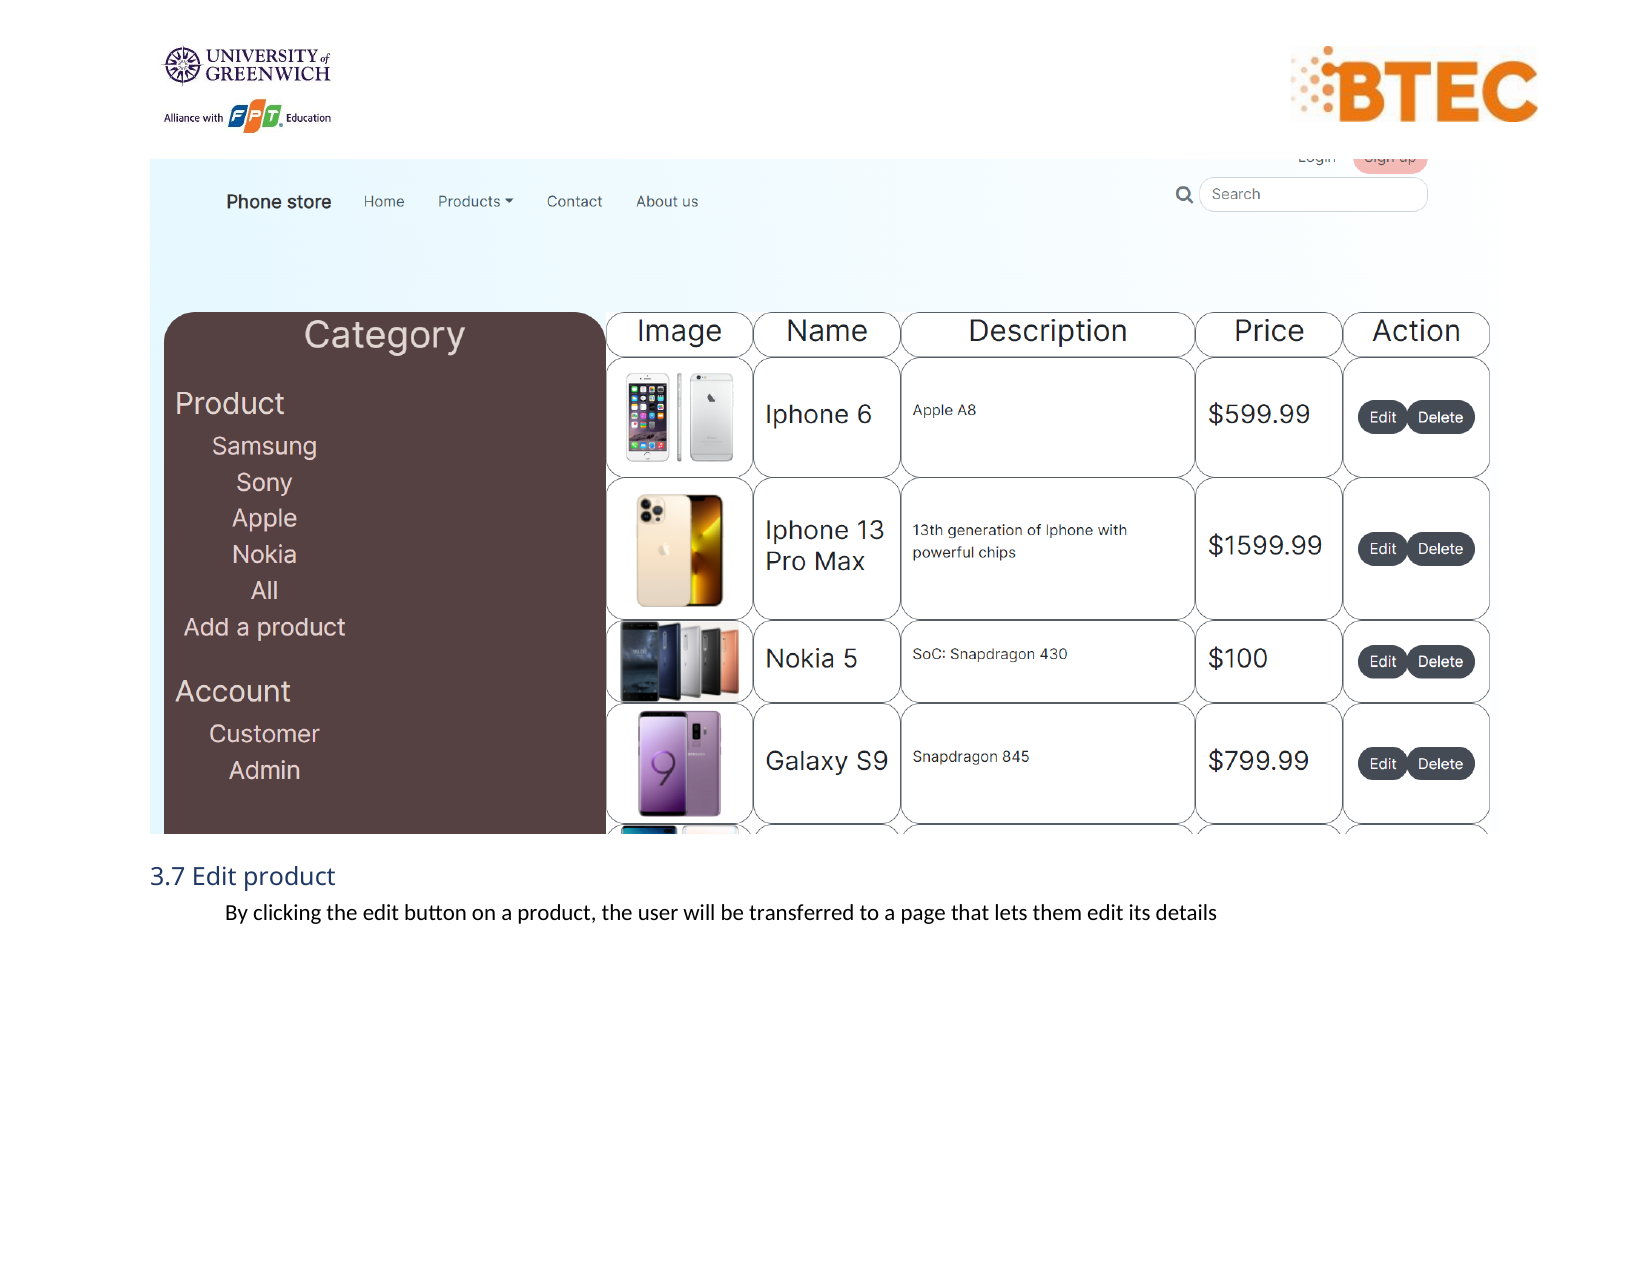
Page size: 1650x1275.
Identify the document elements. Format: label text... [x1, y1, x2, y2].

text By clicking the edit button on a product, the user will be transferred to a page that lets them edit its details [150, 898, 1500, 926]
picture [150, 32, 343, 144]
subtitle 3.7 Edit product [150, 859, 1500, 893]
picture [150, 159, 1500, 834]
picture [1290, 46, 1538, 122]
